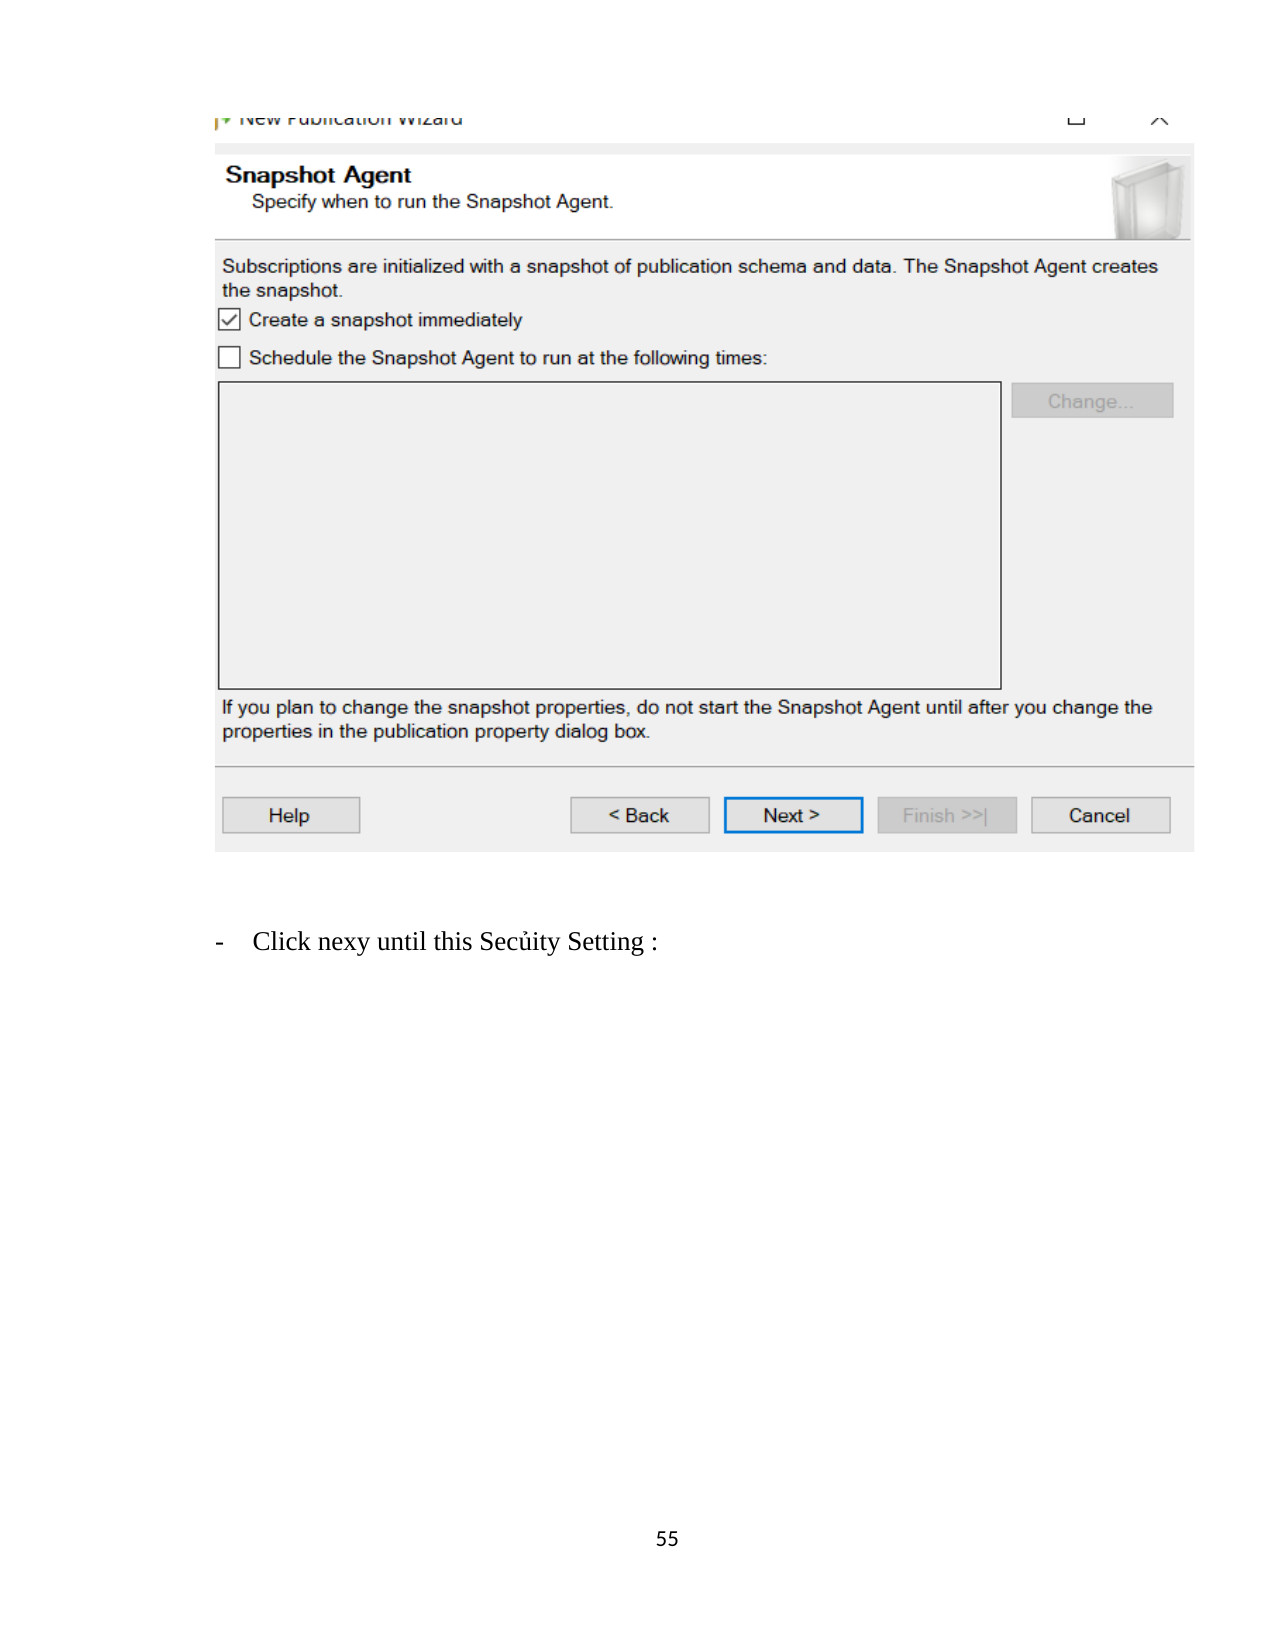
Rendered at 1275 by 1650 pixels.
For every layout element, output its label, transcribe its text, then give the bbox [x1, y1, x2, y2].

list Click nexy until this Secủity Setting : [215, 925, 1157, 956]
picture [214, 118, 1195, 852]
